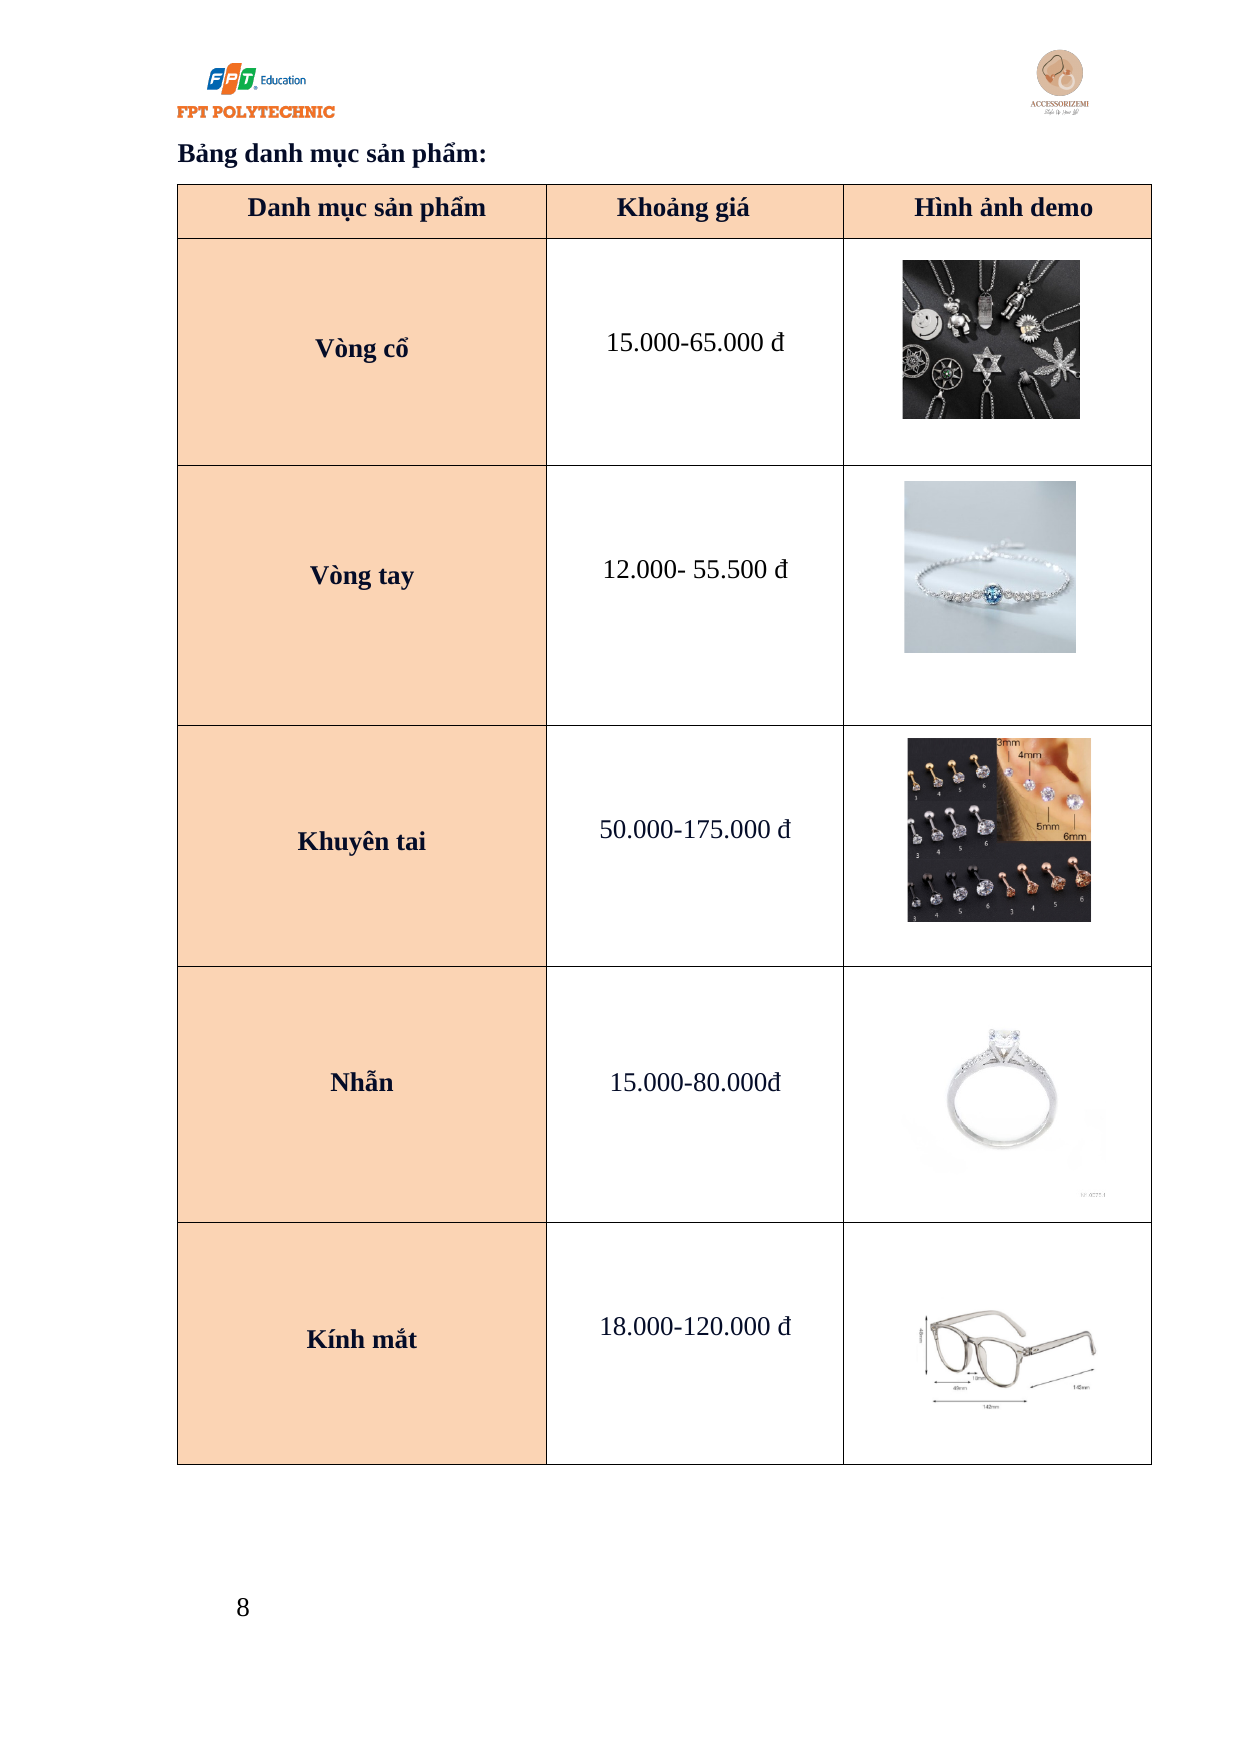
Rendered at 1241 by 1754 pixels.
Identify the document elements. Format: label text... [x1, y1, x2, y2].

picture [177, 63, 335, 118]
text Bảng danh mục sản phẩm: [177, 137, 1152, 169]
table_cell 18.000-120.000 đ [547, 1223, 843, 1464]
picture [904, 481, 1076, 653]
table_header Danh mục sản phẩm [178, 185, 546, 238]
table_cell [844, 1223, 1151, 1464]
table_cell 15.000-80.000đ [547, 967, 843, 1222]
table_cell Kính mắt [178, 1223, 546, 1464]
table_cell [844, 466, 1151, 725]
table_cell 15.000-65.000 đ [547, 239, 843, 465]
table_cell [844, 726, 1151, 966]
table_cell 12.000- 55.500 đ [547, 466, 843, 725]
table_cell Vòng cổ [178, 239, 546, 465]
table_cell Khuyên tai [178, 726, 546, 966]
table_cell Vòng tay [178, 466, 546, 725]
table_cell [844, 967, 1151, 1222]
table_header Hình ảnh demo [844, 185, 1151, 238]
table_cell 50.000-175.000 đ [547, 726, 843, 966]
table_header Khoảng giá [547, 185, 843, 238]
picture [907, 738, 1092, 922]
table_cell Nhẫn [178, 967, 546, 1222]
table_cell [844, 239, 1151, 465]
picture [901, 992, 1106, 1197]
picture [906, 1251, 1111, 1454]
picture [1029, 49, 1092, 117]
picture [902, 260, 1080, 419]
